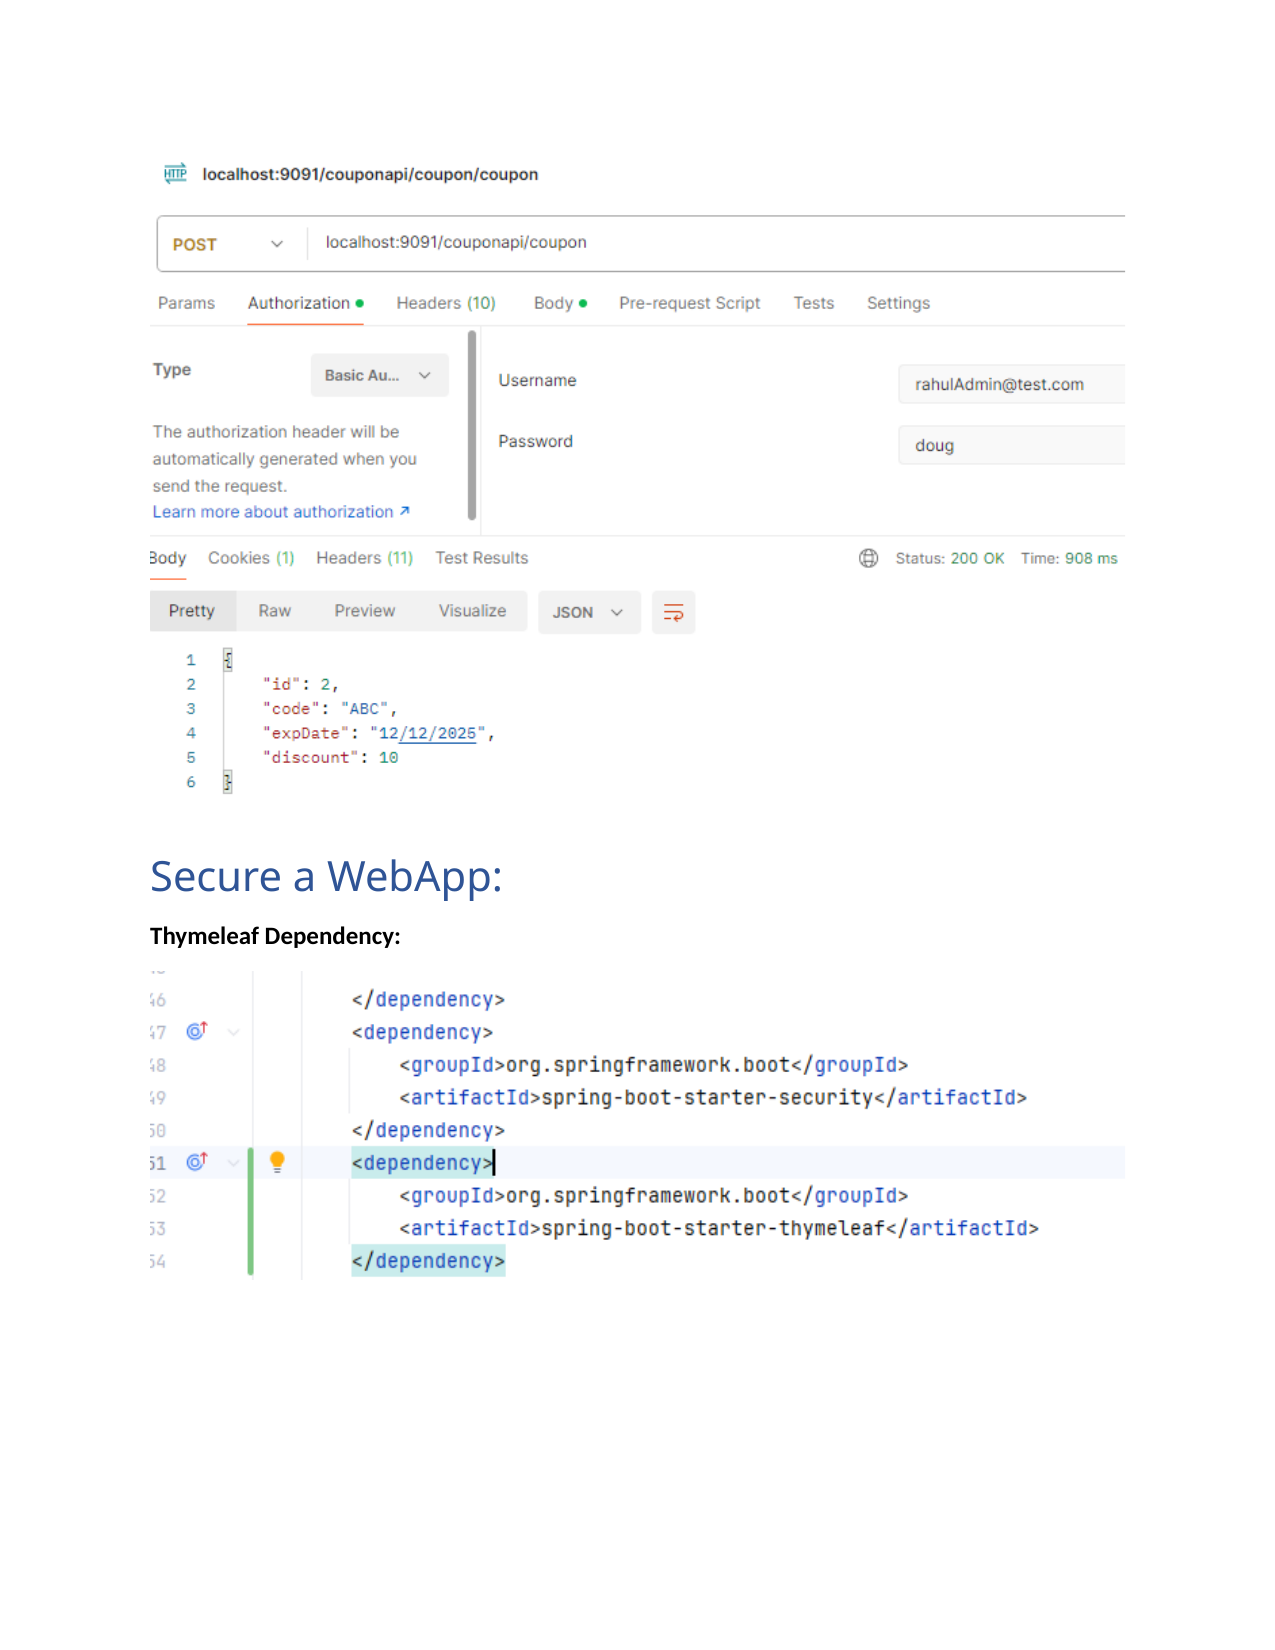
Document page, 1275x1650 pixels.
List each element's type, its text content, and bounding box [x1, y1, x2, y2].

picture [150, 971, 1125, 1280]
text Thymeleaf Dependency: [150, 920, 1125, 951]
picture [150, 150, 1125, 805]
subtitle Secure a WebApp: [150, 846, 1125, 903]
